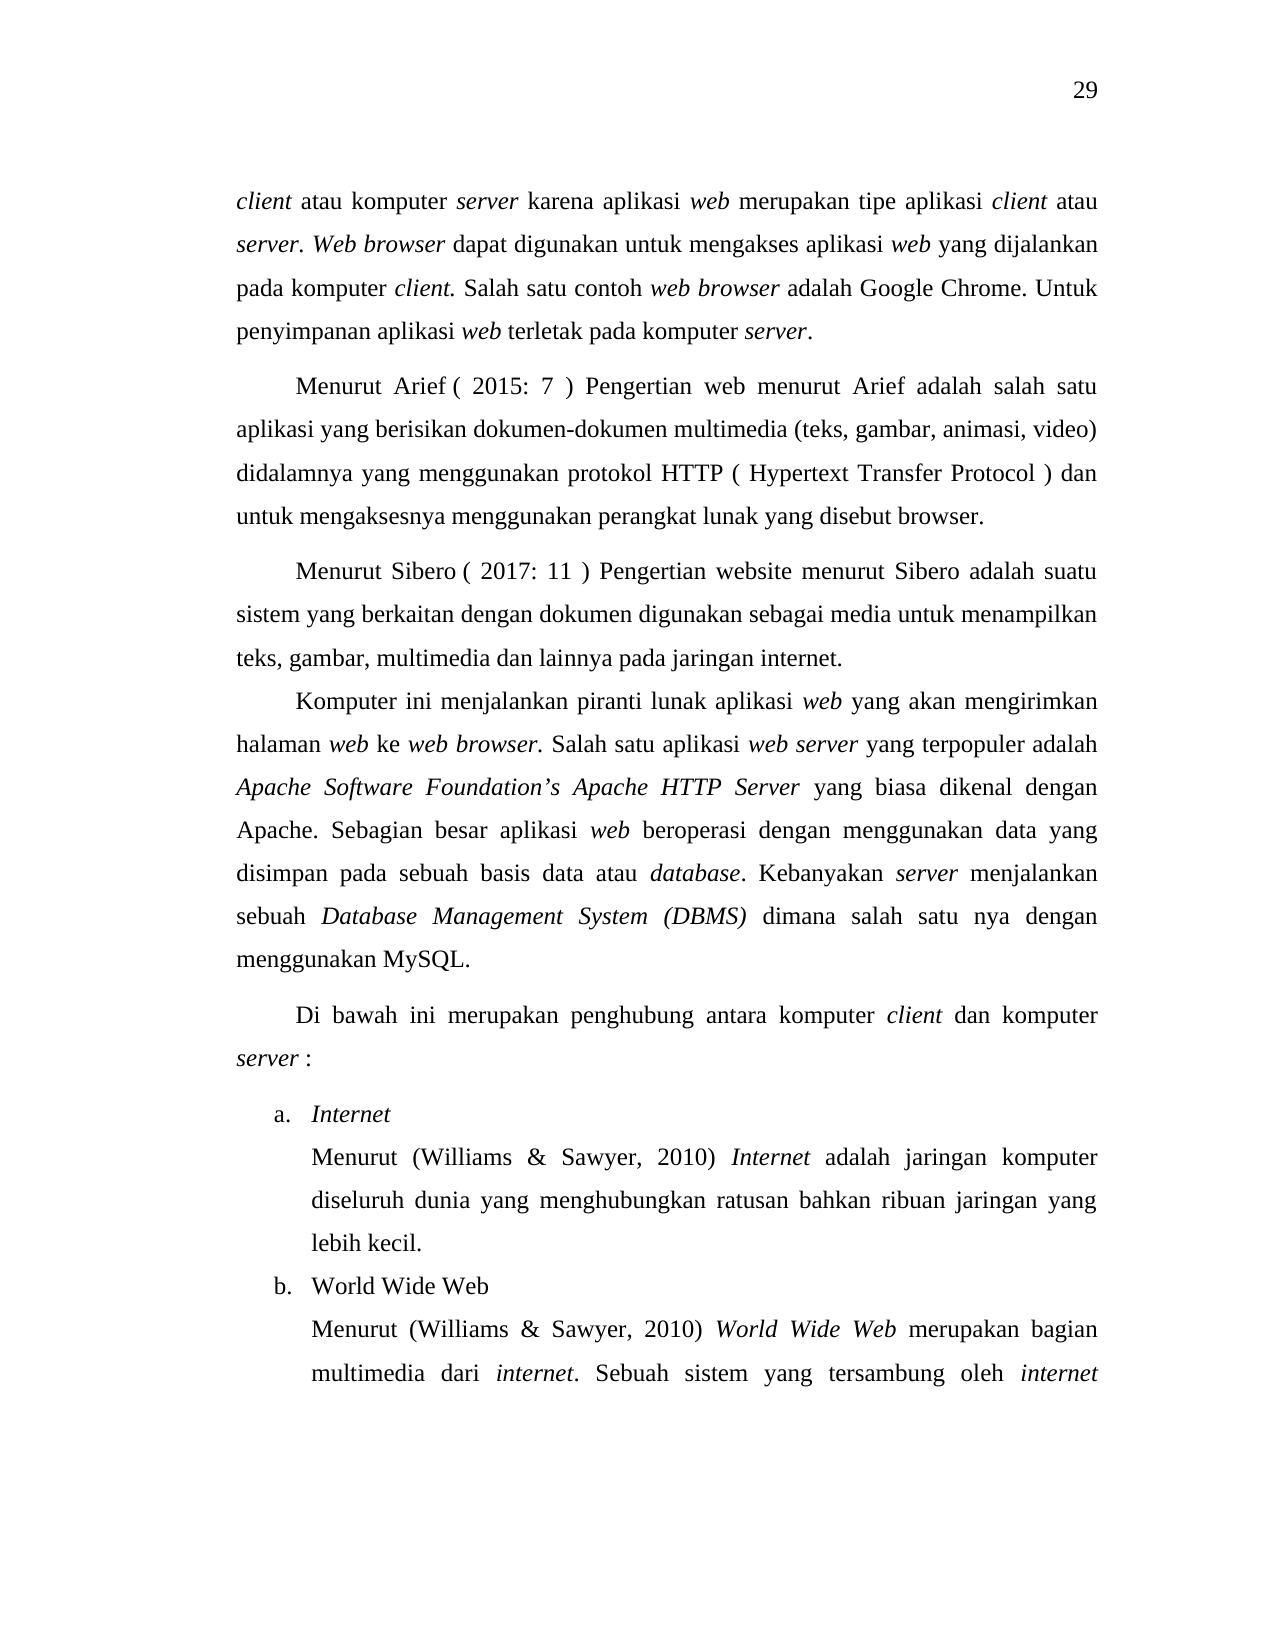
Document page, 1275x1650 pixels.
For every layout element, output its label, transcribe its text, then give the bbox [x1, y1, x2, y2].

list World Wide Web [274, 1271, 1098, 1300]
list Menurut (Williams & Sawyer, 2010) Internet adalah jaringan komputer diseluruh dunia yang menghubungkan ratusan bahkan ribuan jaringan yang lebih kecil. [311, 1142, 1098, 1257]
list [311, 1314, 1098, 1386]
text Di bawah ini merupakan penghubung antara komputer client dan komputer server : [236, 1000, 1098, 1072]
text Menurut Arief ( 2015: 7 ) Pengertian web menurut Arief adalah salah satu aplikasi yang berisikan dokumen-dokumen multimedia (teks, gambar, animasi, video) didalamnya yang menggunakan protokol HTTP ( Hypertext Transfer Protocol ) dan untuk mengaksesnya menggunakan perangkat lunak yang disebut browser. [236, 371, 1098, 529]
text Menurut Sibero ( 2017: 11 ) Pengertian website menurut Sibero adalah suatu sistem yang berkaitan dengan dokumen digunakan sebagai media untuk menampilkan teks, gambar, multimedia dan lainnya pada jaringan internet. [236, 556, 1098, 671]
text Komputer ini menjalankan piranti lunak aplikasi web yang akan mengirimkan halaman web ke web browser. Salah satu aplikasi web server yang terpopuler adalah Apache Software Foundation’s Apache HTTP Server yang biasa dikenal dengan Apache. Sebagian besar aplikasi web beroperasi dengan menggunakan data yang disimpan pada sebuah basis data atau database. Kebanyakan server menjalankan sebuah Database Management System (DBMS) dimana salah satu nya dengan menggunakan MySQL. [236, 686, 1098, 973]
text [236, 186, 1098, 344]
list Internet [274, 1099, 1098, 1128]
